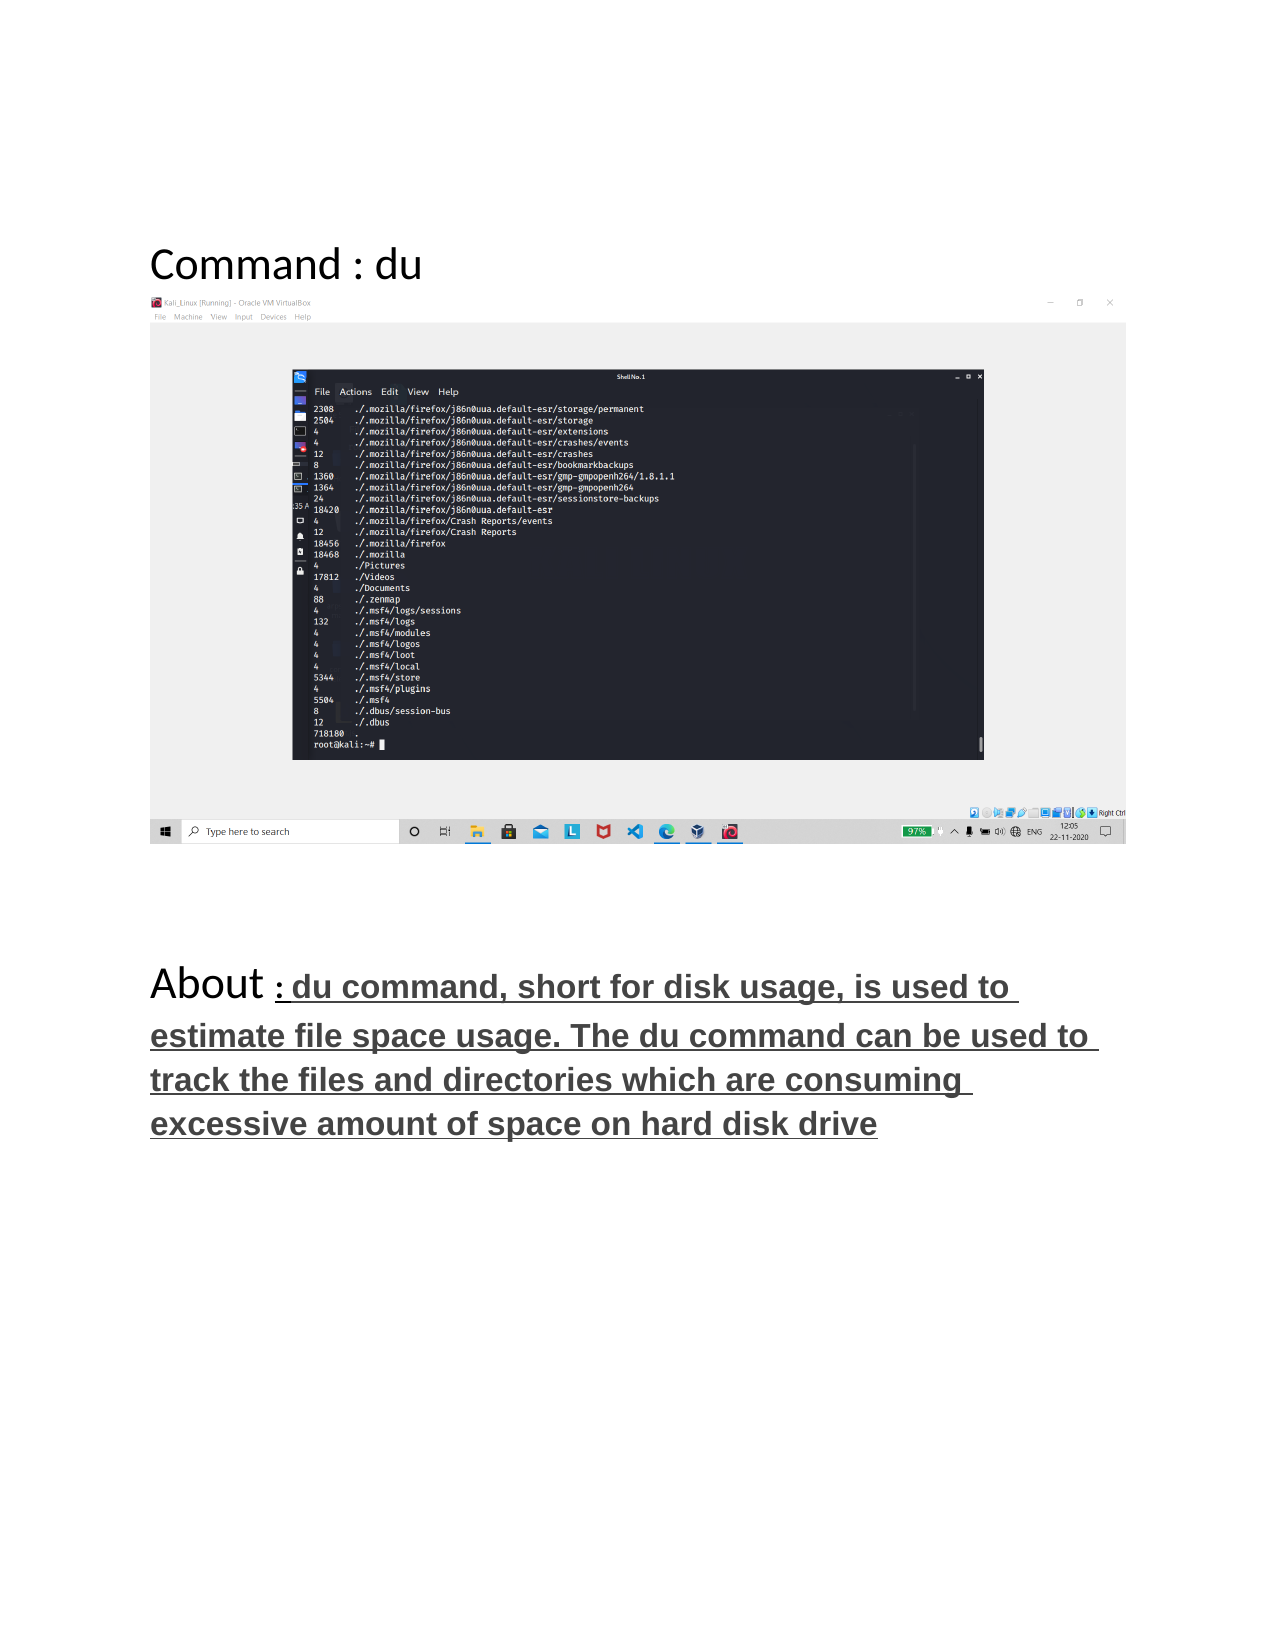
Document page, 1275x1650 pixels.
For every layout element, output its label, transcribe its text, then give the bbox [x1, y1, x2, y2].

picture [150, 295, 1126, 844]
text About : du command, short for disk usage, is used to estimate file space usage. The du command can be used to track the files and directories which are consuming excessive amount of space on hard disk drive [150, 954, 1125, 1143]
text Command : du [150, 235, 1125, 295]
